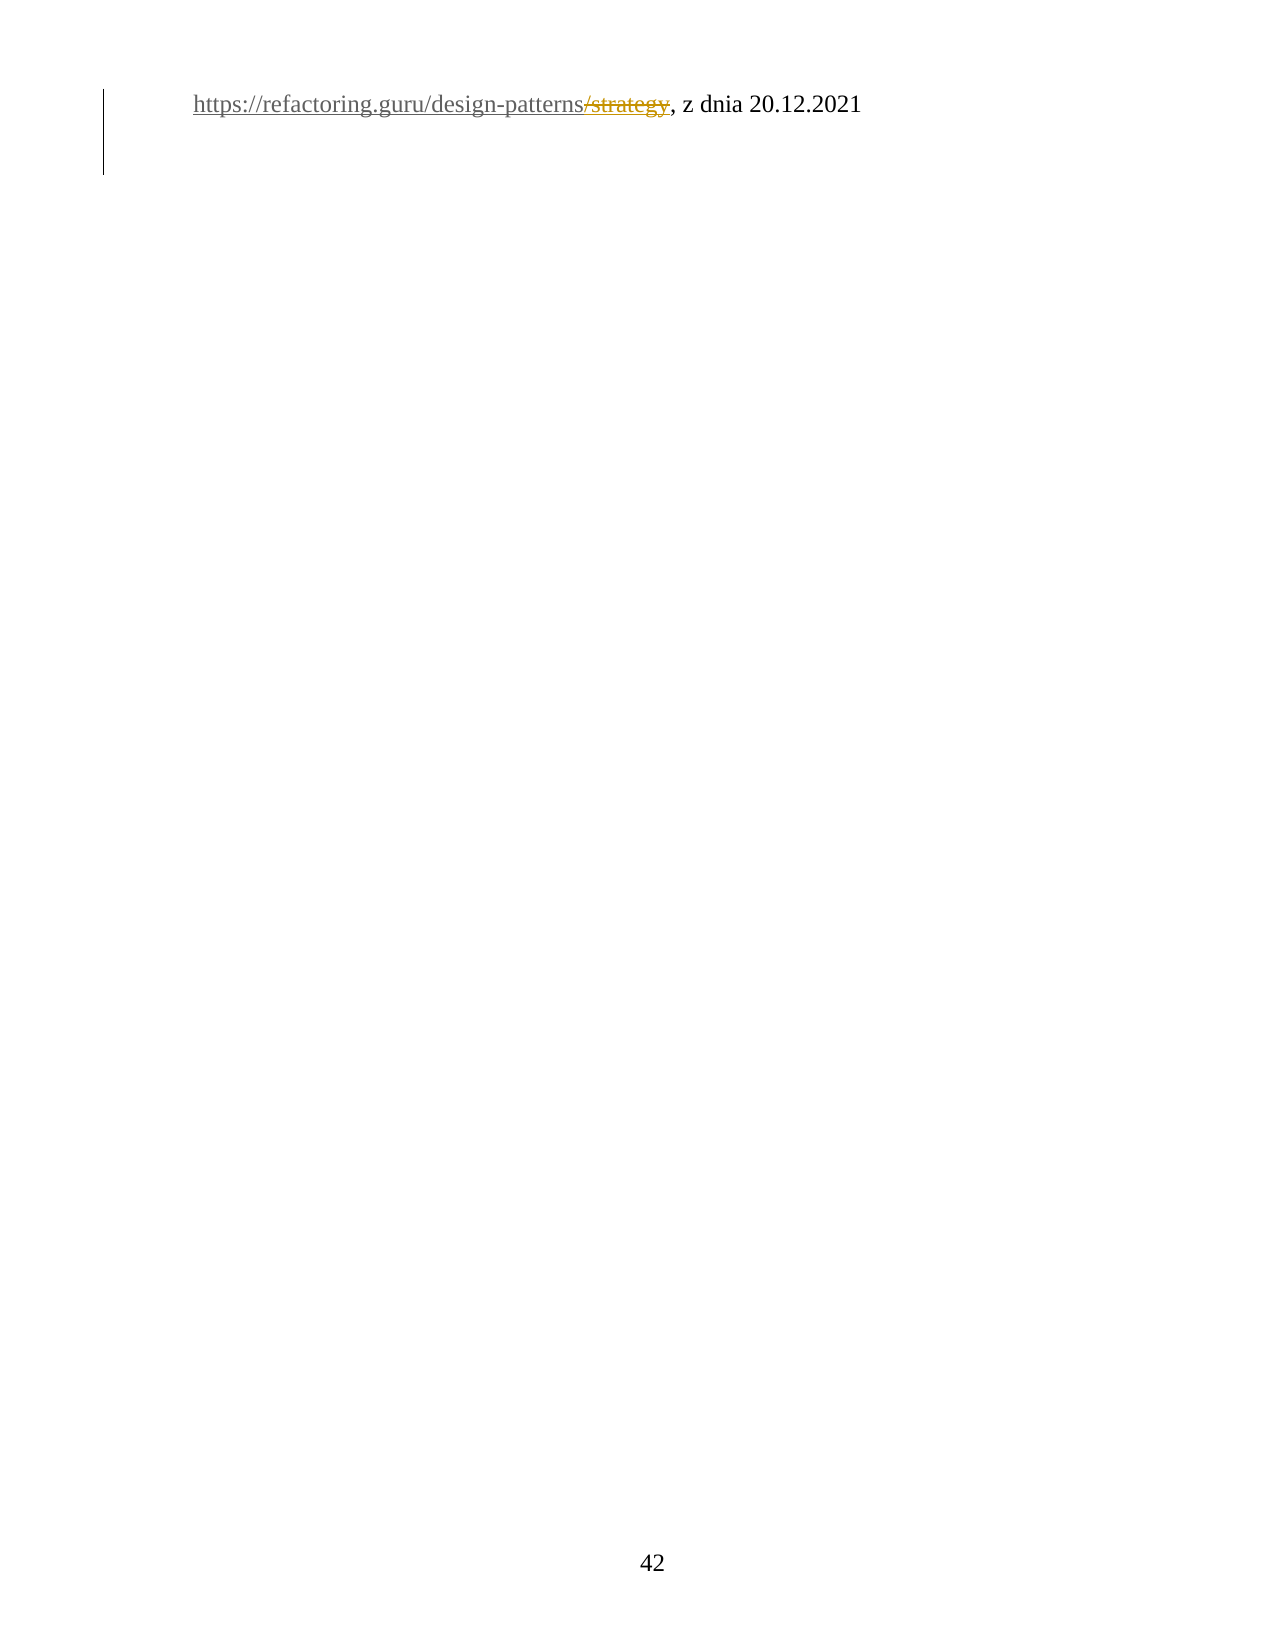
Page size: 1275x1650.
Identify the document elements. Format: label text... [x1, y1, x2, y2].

list https://refactoring.guru/design-patterns, z dnia 20.12.2021 [193, 89, 1186, 117]
